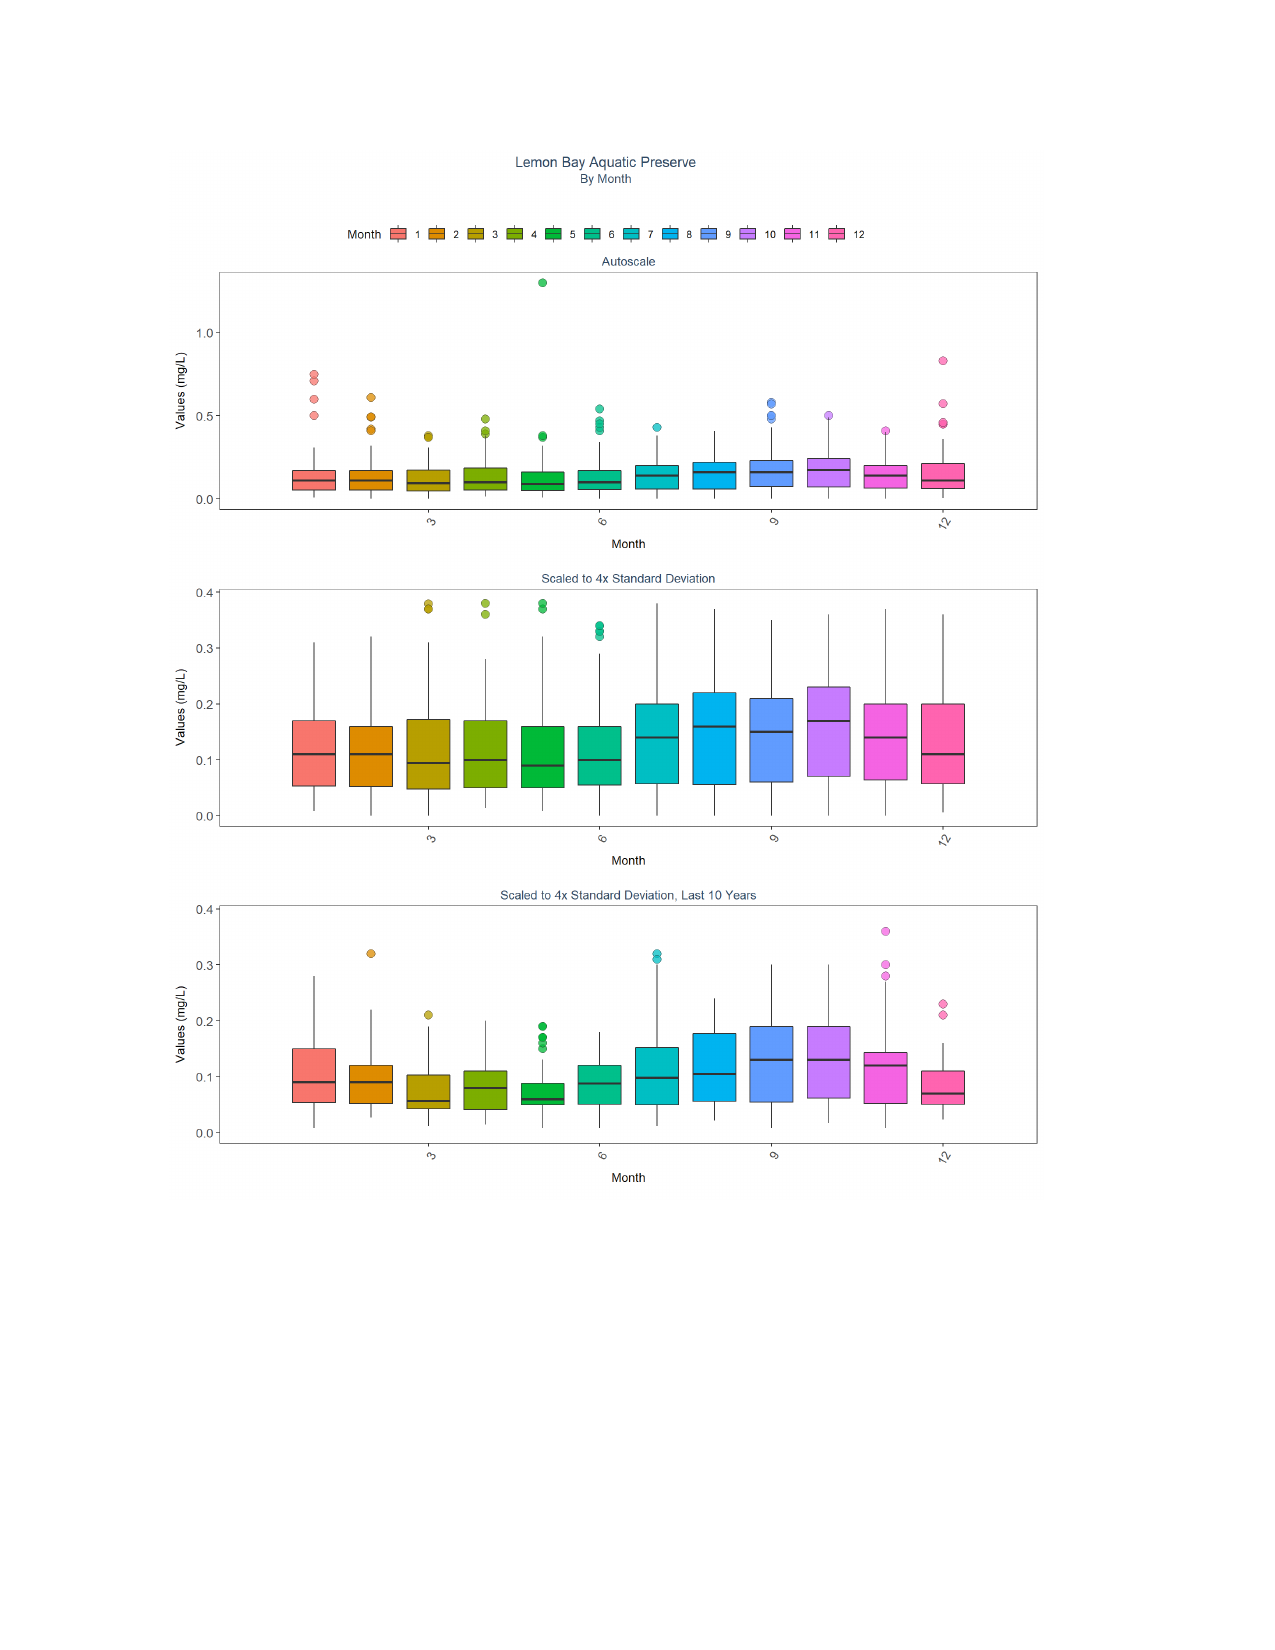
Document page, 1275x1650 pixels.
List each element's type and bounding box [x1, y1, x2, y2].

picture [168, 150, 1044, 1200]
